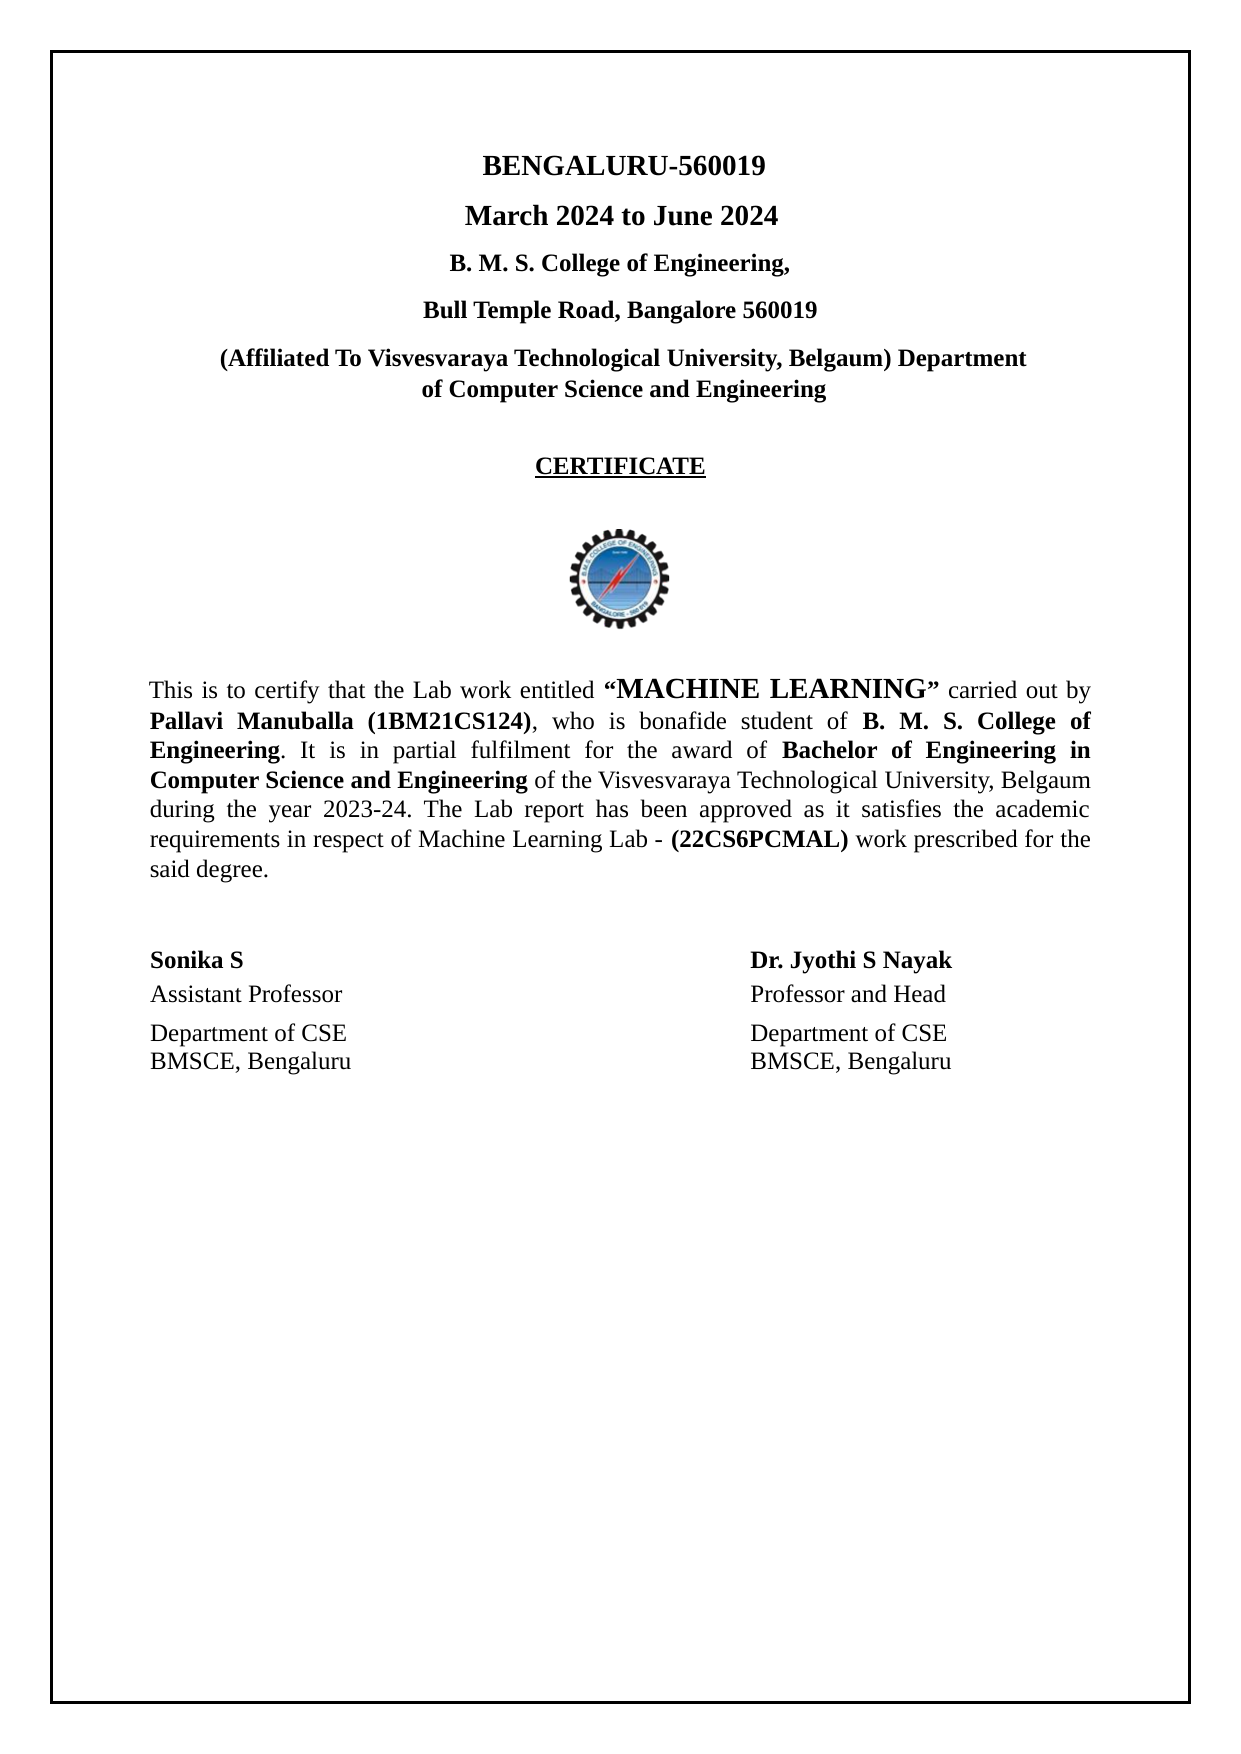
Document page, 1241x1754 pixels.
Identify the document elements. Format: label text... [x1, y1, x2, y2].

text B. M. S. College of Engineering, [216, 248, 1024, 276]
table_cell Department of CSE [750, 1018, 960, 1046]
table_header Dr. Jyothi S Nayak [750, 945, 960, 979]
table_cell BMSCE, Bengaluru [150, 1046, 750, 1075]
text This is to certify that the Lab work entitled “MACHINE LEARNING” carried out by Pallavi Manuballa (1BM21CS124), who is bonafide student of B. M. S. College of Engineering. It is in partial fulfilment for the award of Bachelor of Engineering in Computer Science and Engineering of the Visvesvaraya Technological University, Belgaum during the year 2023-24. The Lab report has been approved as it satisfies the academic requirements in respect of Machine Learning Lab - (22CS6PCMAL) work prescribed for the said degree. [148, 671, 1091, 882]
table_header Sonika S [150, 945, 750, 979]
text BENGALURU-560019 [157, 148, 1091, 182]
picture [569, 529, 670, 630]
table_cell Department of CSE [150, 1018, 750, 1046]
table_cell Assistant Professor [150, 980, 750, 1018]
text CERTIFICATE [149, 451, 1091, 480]
text March 2024 to June 2024 [157, 198, 1086, 231]
table_cell BMSCE, Bengaluru [750, 1046, 960, 1075]
text (Affiliated To Visvesvaraya Technological University, Belgaum) Department of Computer Science and Engineering [216, 343, 1031, 402]
table_cell Professor and Head [750, 980, 960, 1018]
text Bull Temple Road, Bangalore 560019 [216, 295, 1025, 324]
